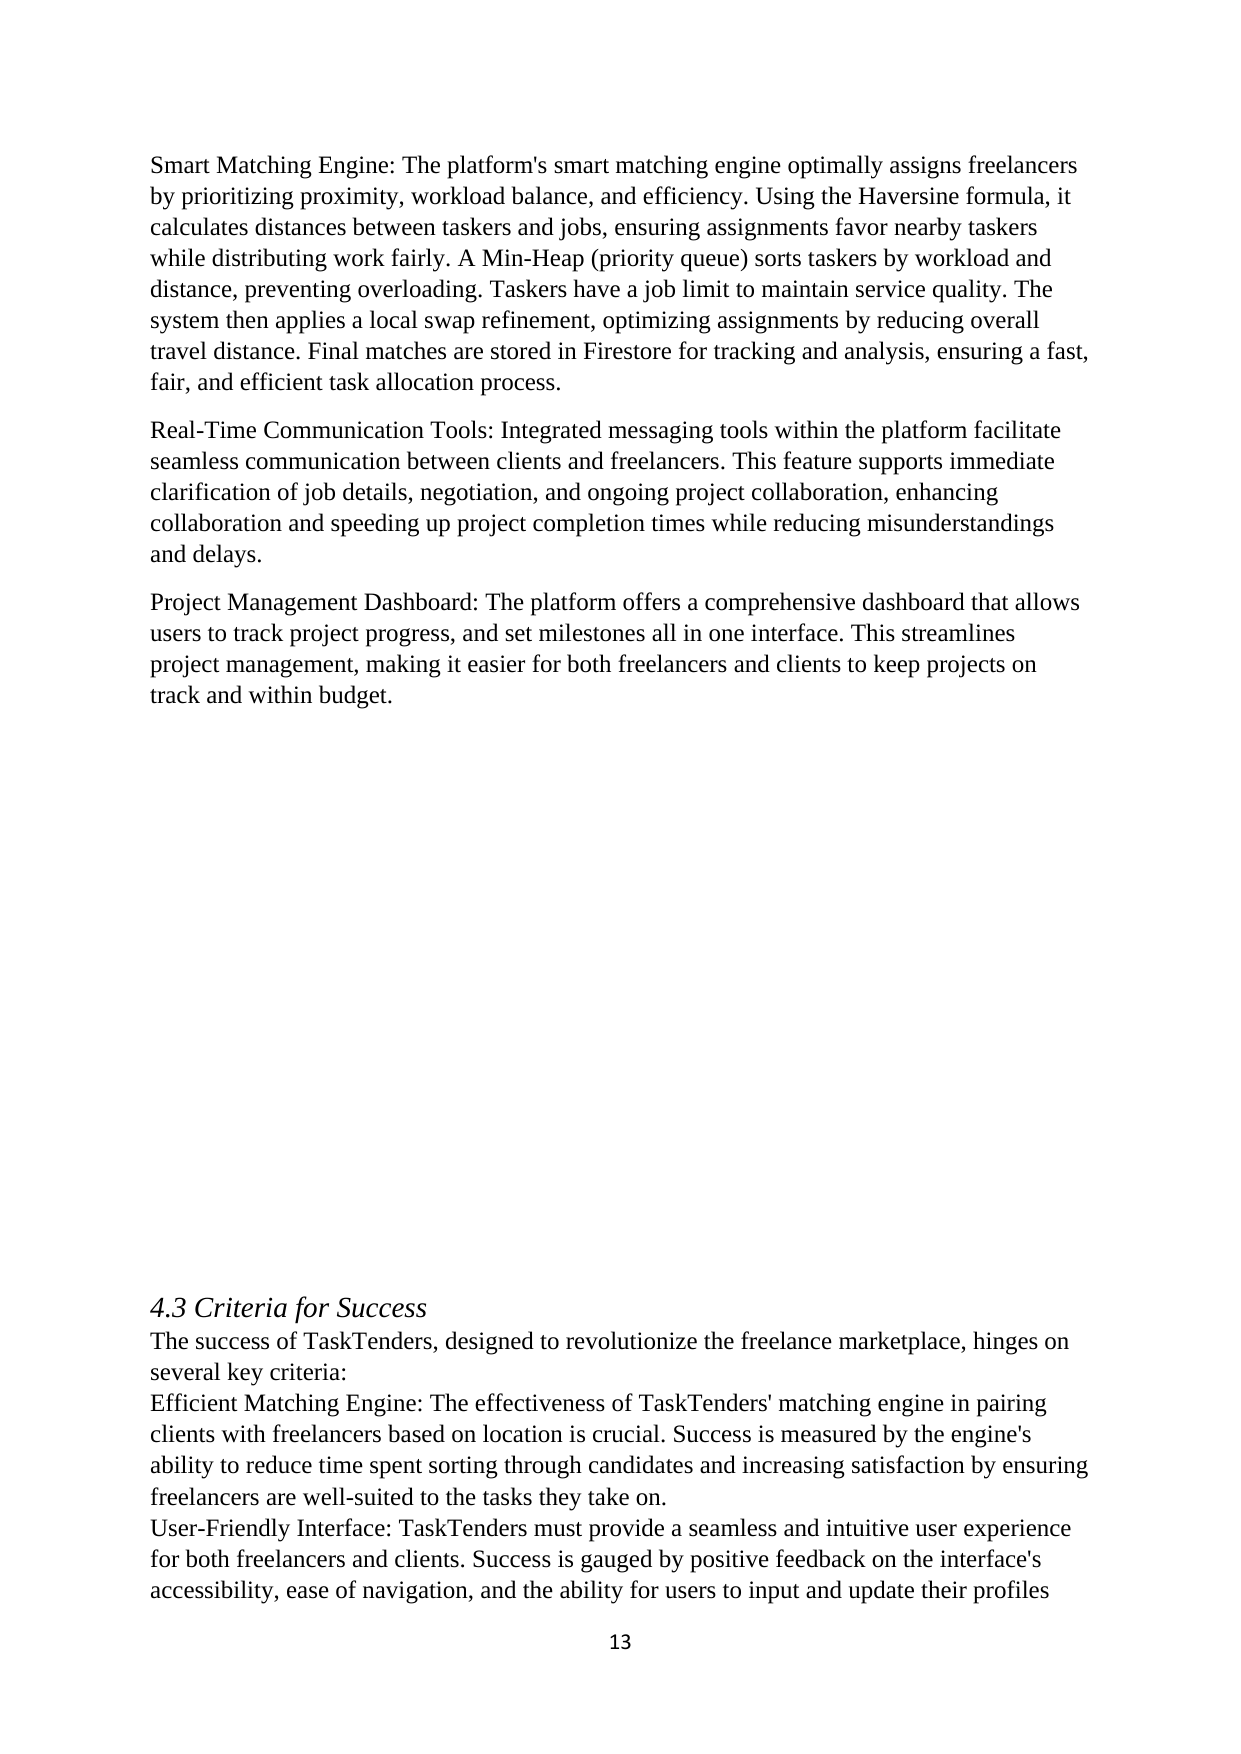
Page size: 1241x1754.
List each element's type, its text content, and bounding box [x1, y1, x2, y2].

text Project Management Dashboard: The platform offers a comprehensive dashboard that allows users to track project progress, and set milestones all in one interface. This streamlines project management, making it easier for both freelancers and clients to keep projects on track and within budget. [150, 587, 1090, 709]
subtitle 4.3 Criteria for Success [150, 1290, 1090, 1324]
text Real-Time Communication Tools: Integrated messaging tools within the platform facilitate seamless communication between clients and freelancers. This feature supports immediate clarification of job details, negotiation, and ongoing project collaboration, enhancing collaboration and speeding up project completion times while reducing misunderstandings and delays. [150, 415, 1090, 568]
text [150, 1326, 1090, 1603]
text Smart Matching Engine: The platform's smart matching engine optimally assigns freelancers by prioritizing proximity, workload balance, and efficiency. Using the Haversine formula, it calculates distances between taskers and jobs, ensuring assignments favor nearby taskers while distributing work fairly. A Min-Heap (priority queue) sorts taskers by workload and distance, preventing overloading. Taskers have a job limit to maintain service quality. The system then applies a local swap refinement, optimizing assignments by reducing overall travel distance. Final matches are stored in Firestore for tracking and analysis, ensuring a fast, fair, and efficient task allocation process. [150, 150, 1090, 396]
